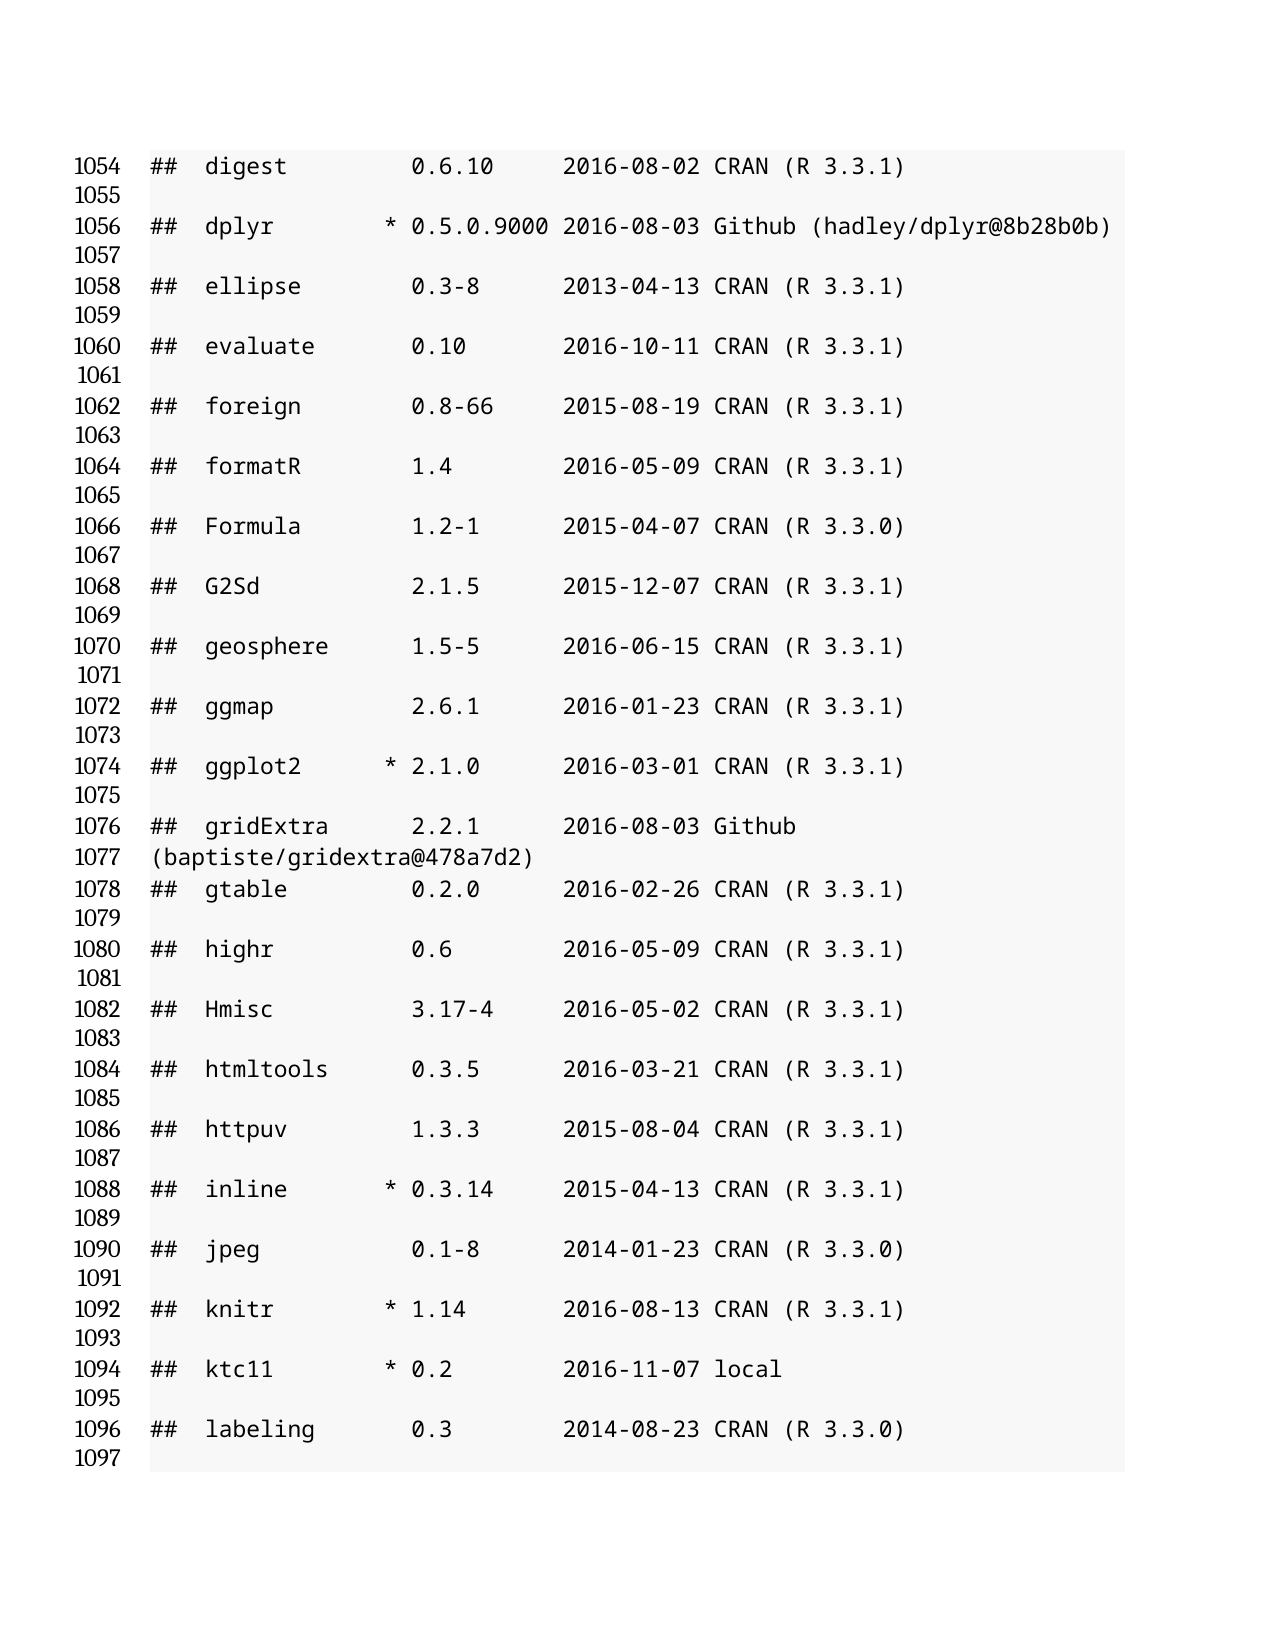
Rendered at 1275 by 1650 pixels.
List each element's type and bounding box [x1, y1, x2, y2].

text [150, 150, 1125, 1472]
